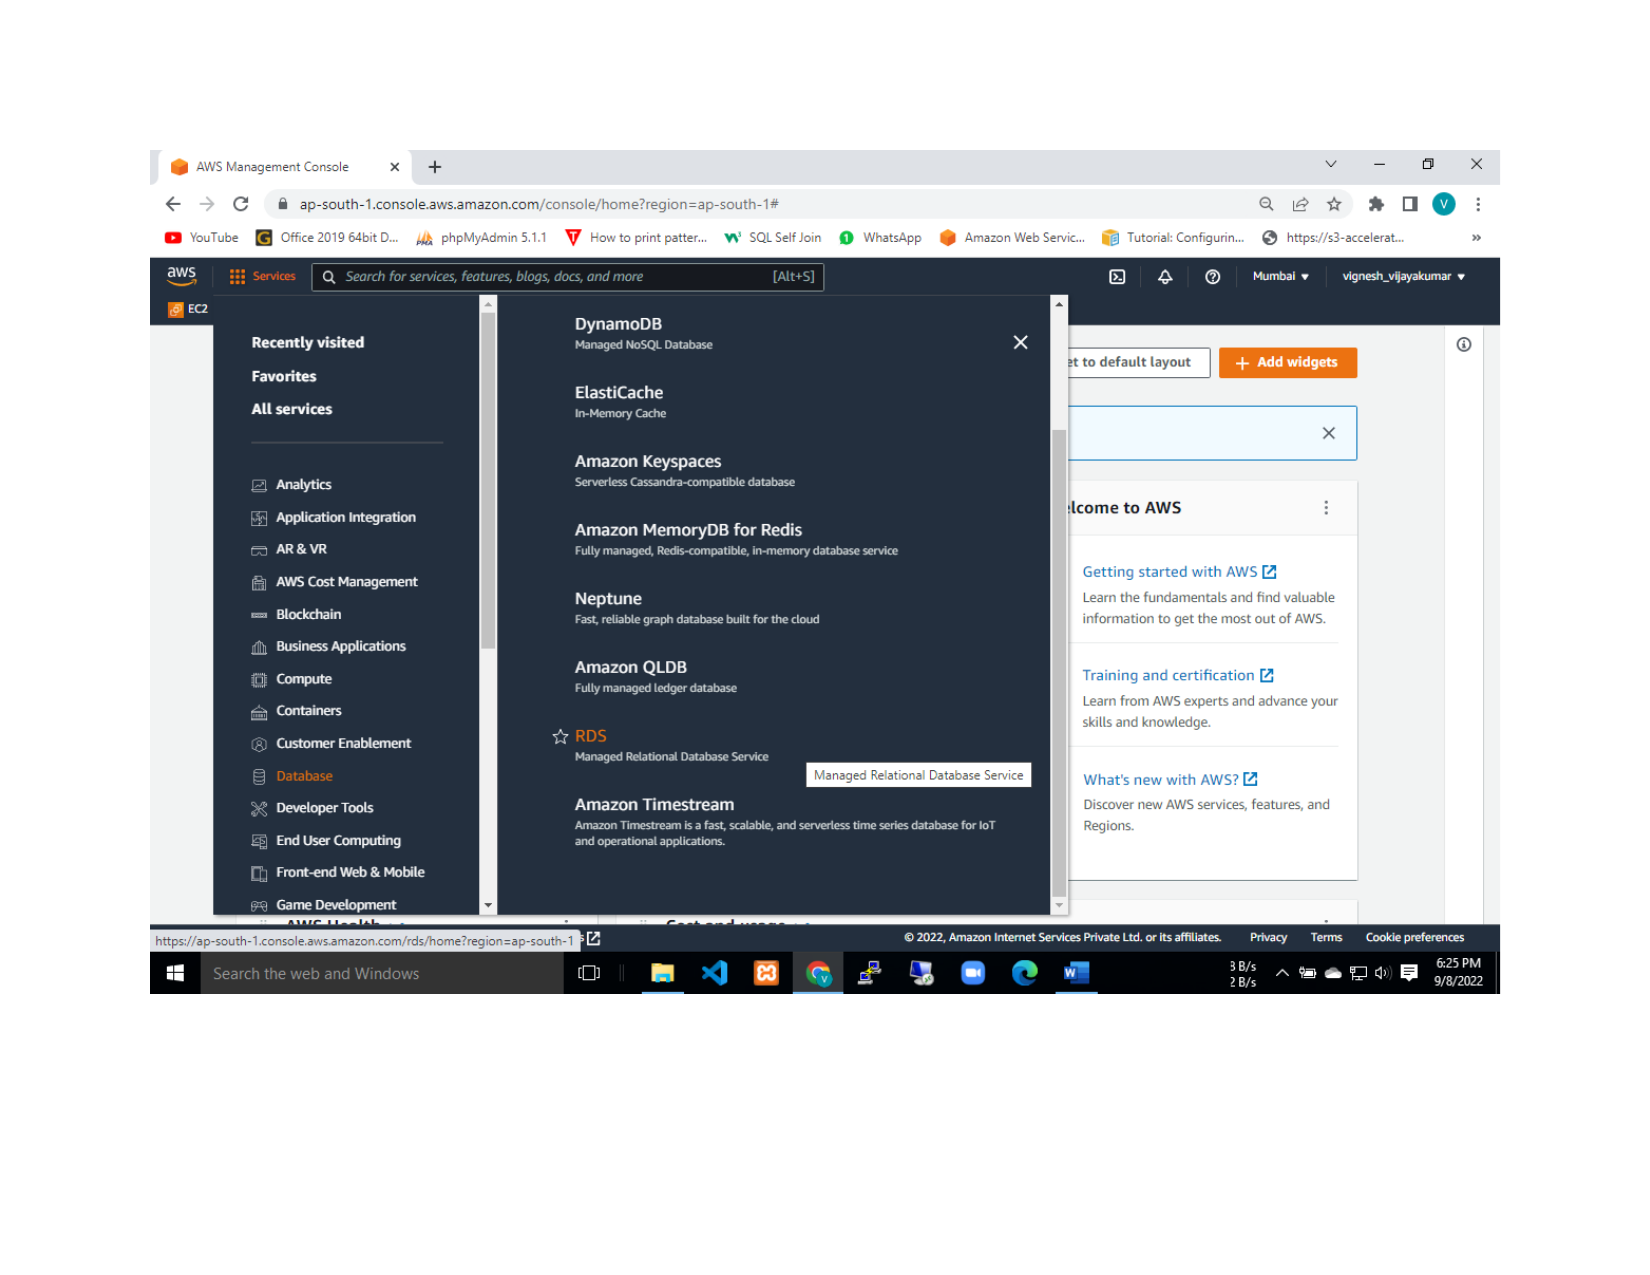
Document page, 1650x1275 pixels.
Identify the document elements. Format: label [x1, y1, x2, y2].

picture [150, 150, 1500, 994]
